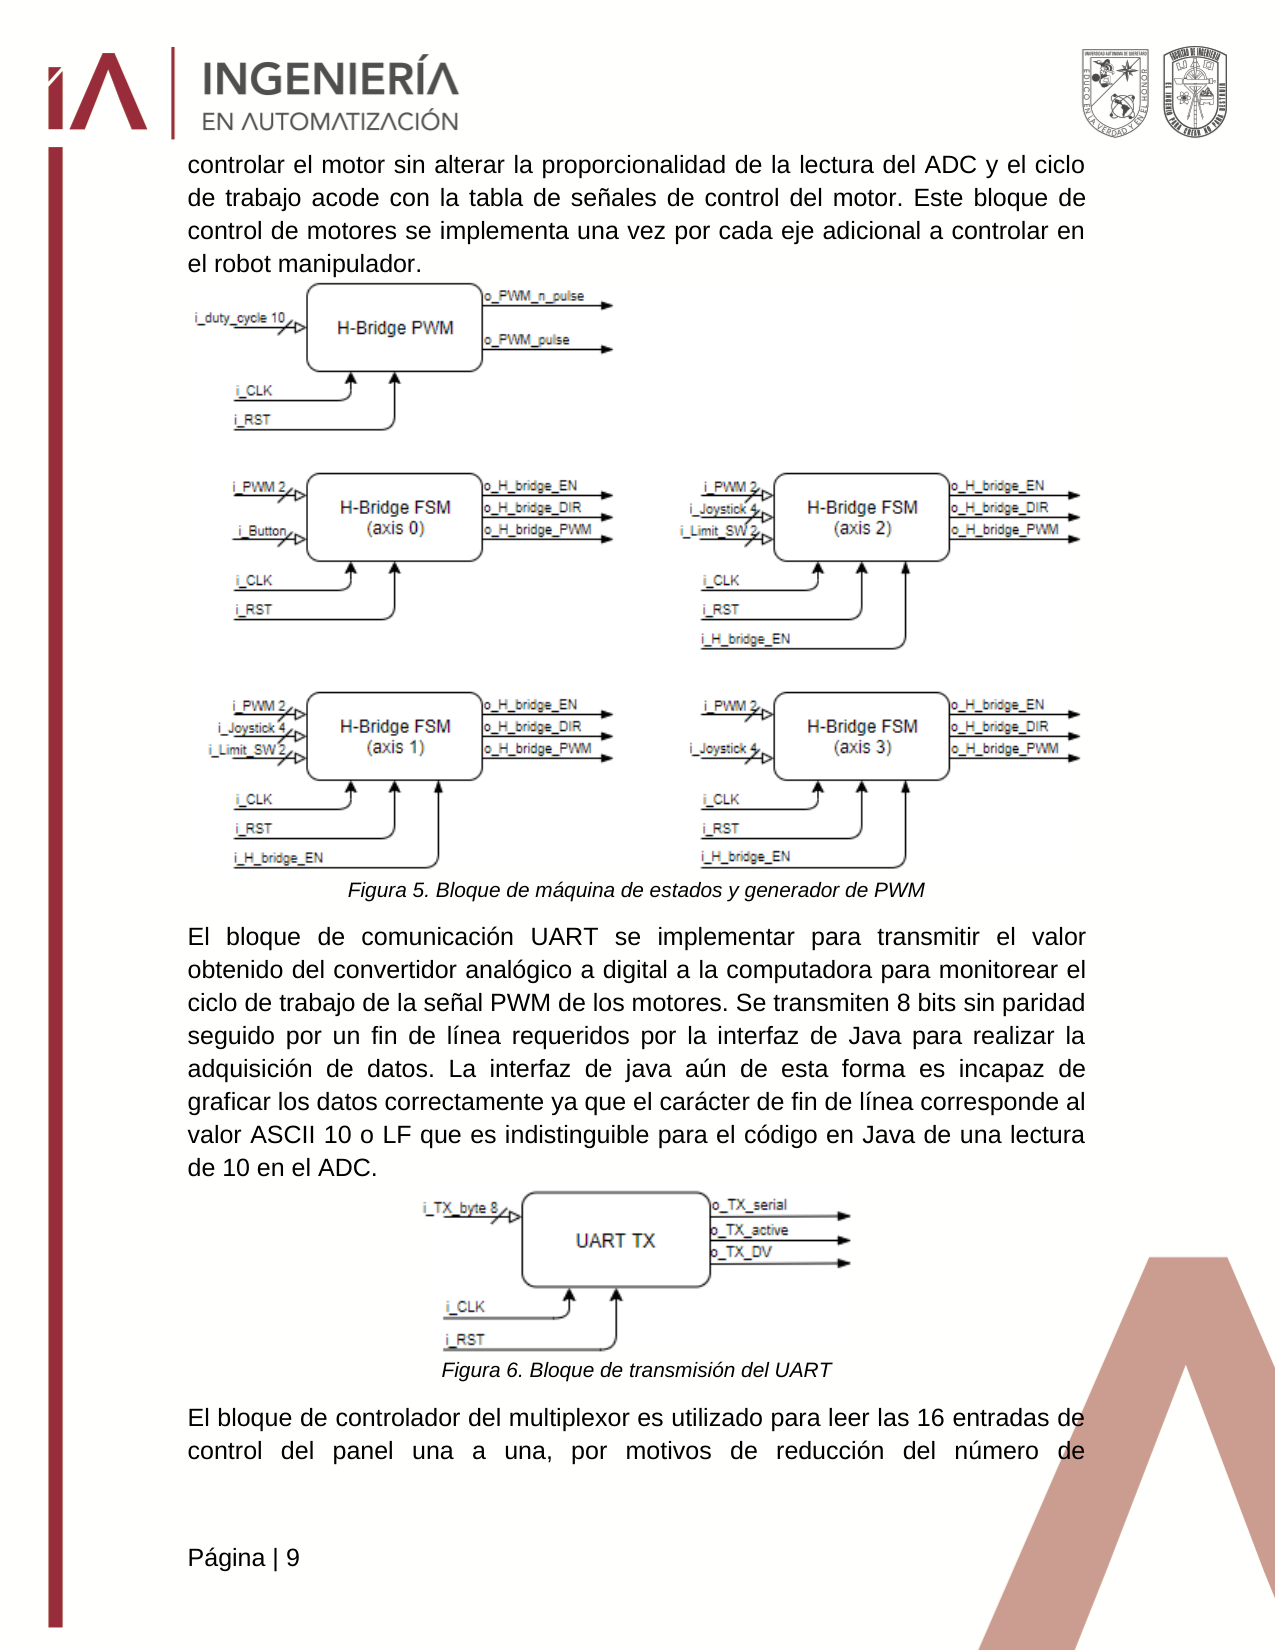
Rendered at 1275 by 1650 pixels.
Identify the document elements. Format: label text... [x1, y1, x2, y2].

picture [0, 0, 1275, 1650]
text El bloque de comunicación UART se implementar para transmitir el valor obtenido del convertidor analógico a digital a la computadora para monitorear el ciclo de trabajo de la señal PWM de los motores. Se transmiten 8 bits sin paridad seguido por un fin de línea requeridos por la interfaz de Java para realizar la adquisición de datos. La interfaz de java aún de esta forma es incapaz de graficar los datos correctamente ya que el carácter de fin de línea corresponde al valor ASCII 10 o LF que es indistinguible para el código en Java de una lectura de 10 en el ADC. [187, 922, 1087, 1182]
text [187, 1403, 1087, 1465]
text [187, 150, 1087, 278]
